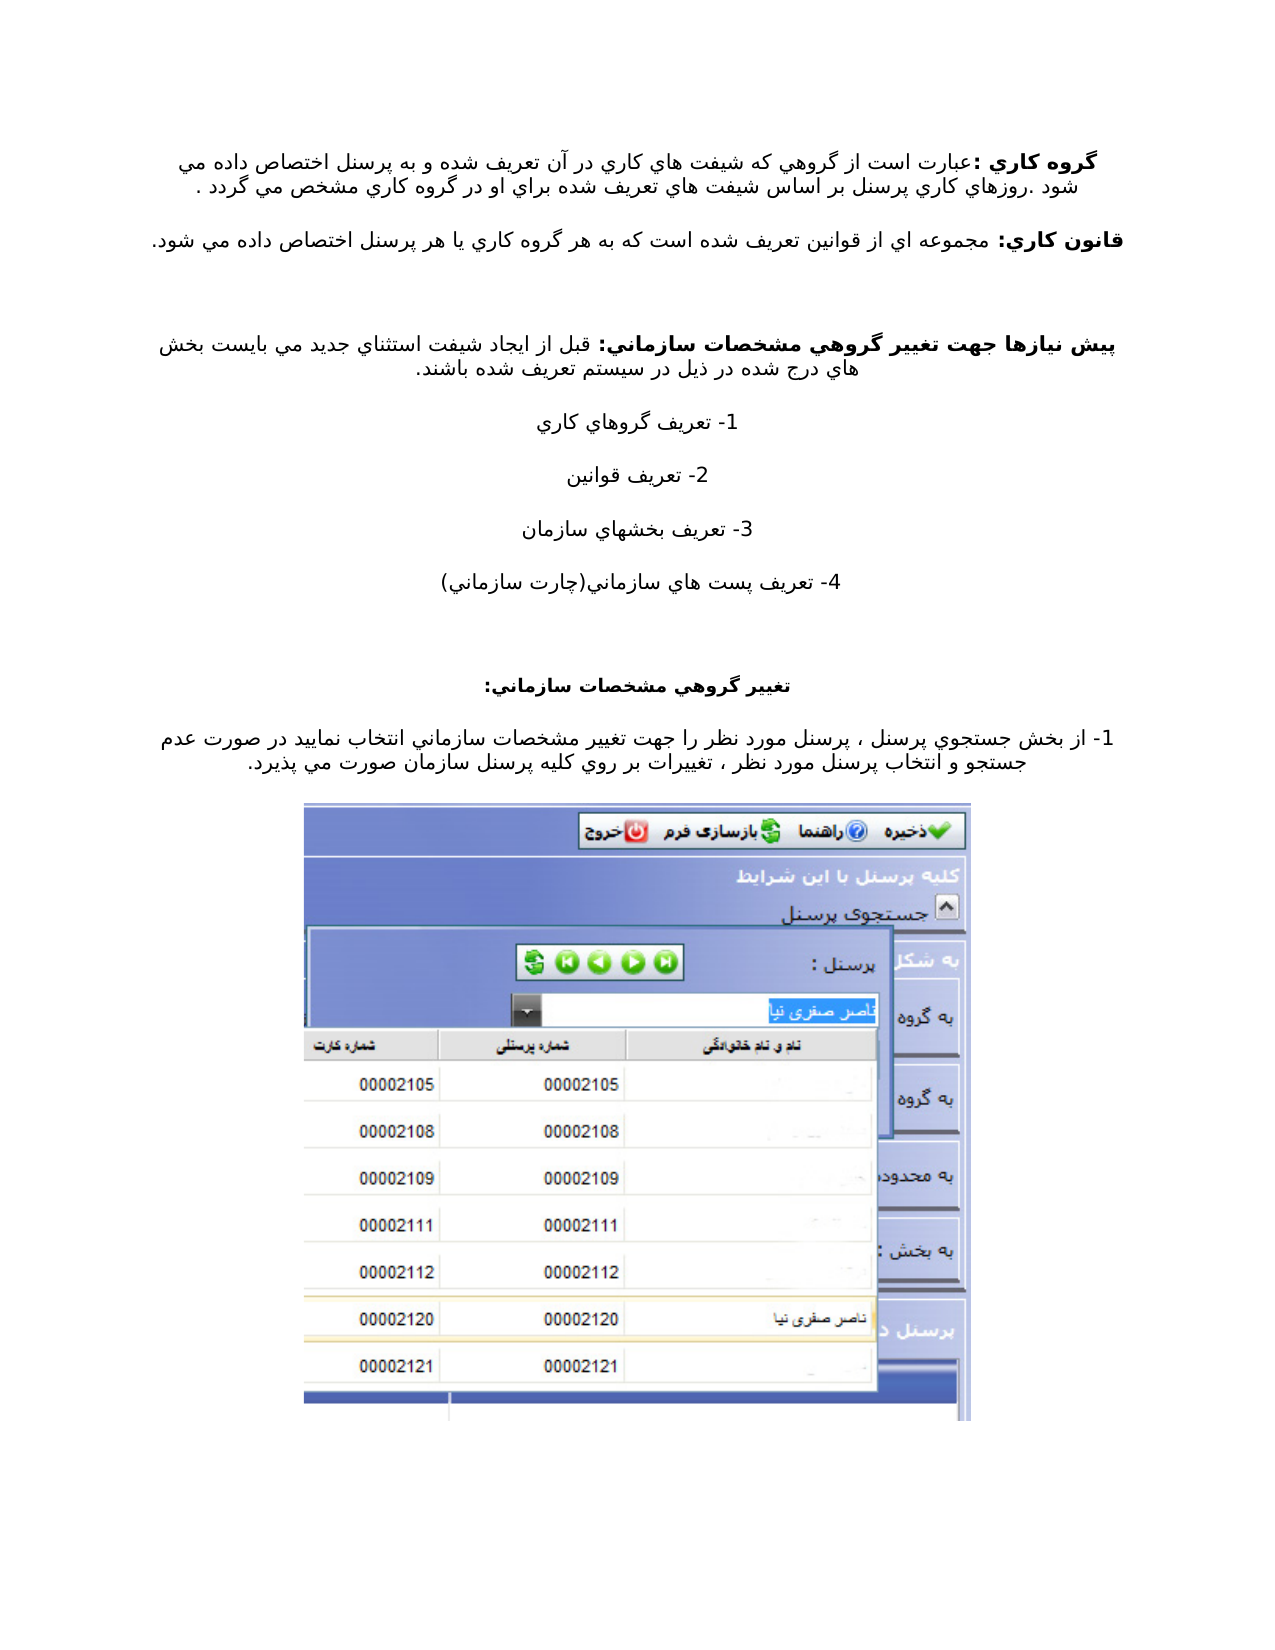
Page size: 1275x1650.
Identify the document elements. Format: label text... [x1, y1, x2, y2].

text قانون کاري: مجموعه اي از قوانين تعريف شده است که به هر گروه کاري يا هر پرسنل اختصاص داده مي شود. [150, 228, 1125, 252]
text تغيير گروهي مشخصات سازماني: [150, 675, 1125, 697]
text 2- تعريف قوانين [150, 463, 1125, 488]
text پيش نيازها جهت تغيير گروهي مشخصات سازماني: قبل از ايجاد شيفت استثناي جديد مي بايست بخش هاي درج شده در ذيل در سيستم تعريف شده باشند. [150, 332, 1125, 381]
text 1- تعريف گروهاي کاري [150, 410, 1125, 434]
text 4- تعريف پست هاي سازماني(چارت سازماني) [150, 570, 1125, 594]
text 1- از بخش جستجوي پرسنل ، پرسنل مورد نظر را جهت تغيير مشخصات سازماني انتخاب نماييد در صورت عدم جستجو و انتخاب پرسنل مورد نظر ، تغييرات بر روي کليه پرسنل سازمان صورت مي پذيرد. [150, 726, 1125, 774]
text 3- تعريف بخشهاي سازمان [150, 517, 1125, 541]
picture [303, 803, 971, 1421]
text گروه کاري :عبارت است از گروهي که شيفت هاي کاري در آن تعريف شده و به پرسنل اختصاص داده مي شود .روزهاي کاري پرسنل بر اساس شيفت هاي تعريف شده براي او در گروه کاري مشخص مي گردد . [150, 150, 1125, 198]
